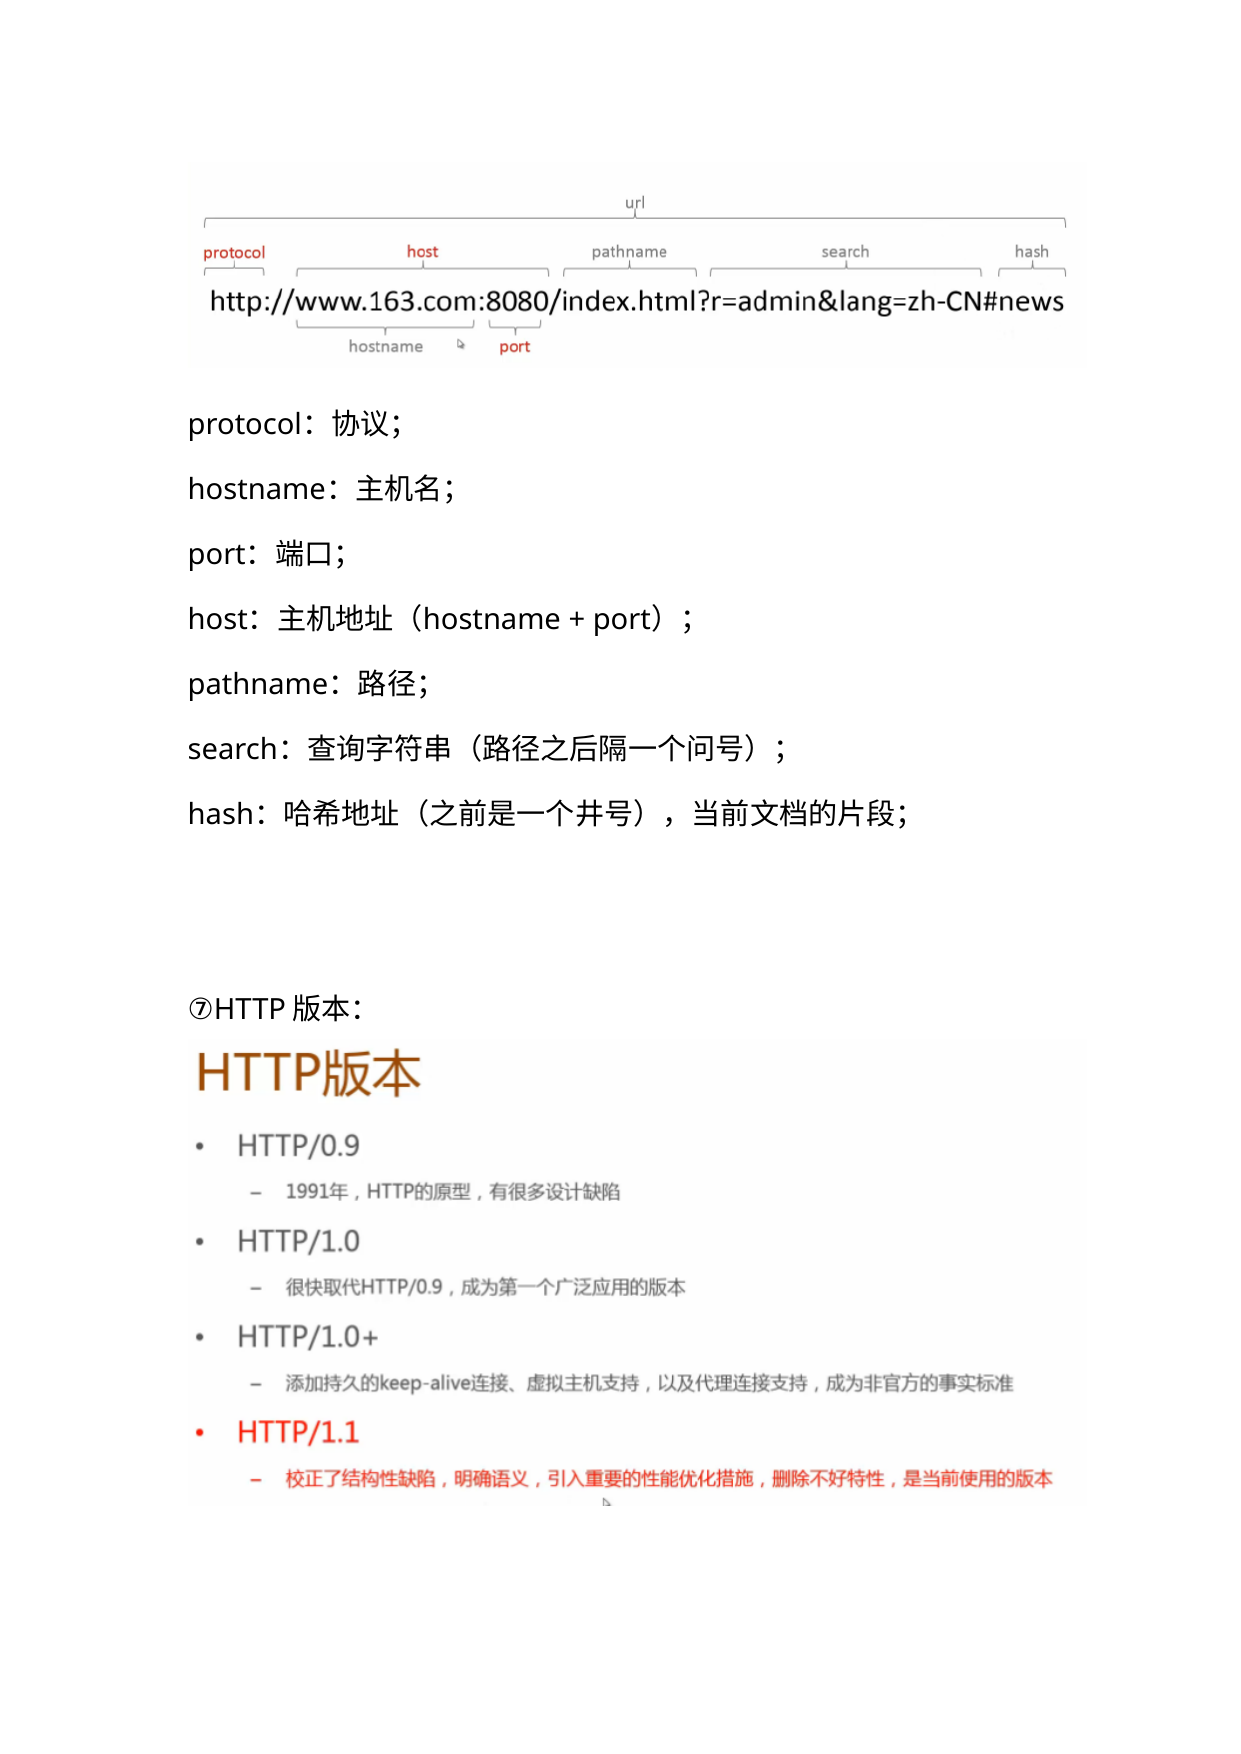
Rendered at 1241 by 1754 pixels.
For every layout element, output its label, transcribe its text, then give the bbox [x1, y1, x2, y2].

text search：查询字符串（路径之后隔一个问号）； [187, 714, 1053, 779]
text pathname：路径； [187, 649, 1053, 714]
text ⑦HTTP版本： [187, 974, 1053, 1039]
text hash：哈希地址（之前是一个井号），当前文档的片段； [187, 779, 1053, 844]
text hostname：主机名； [187, 454, 1053, 519]
text host：主机地址（hostname + port）； [187, 584, 1053, 649]
picture [187, 1039, 1088, 1506]
picture [187, 162, 1088, 368]
text protocol：协议； [187, 389, 1053, 454]
text port：端口； [187, 519, 1053, 584]
